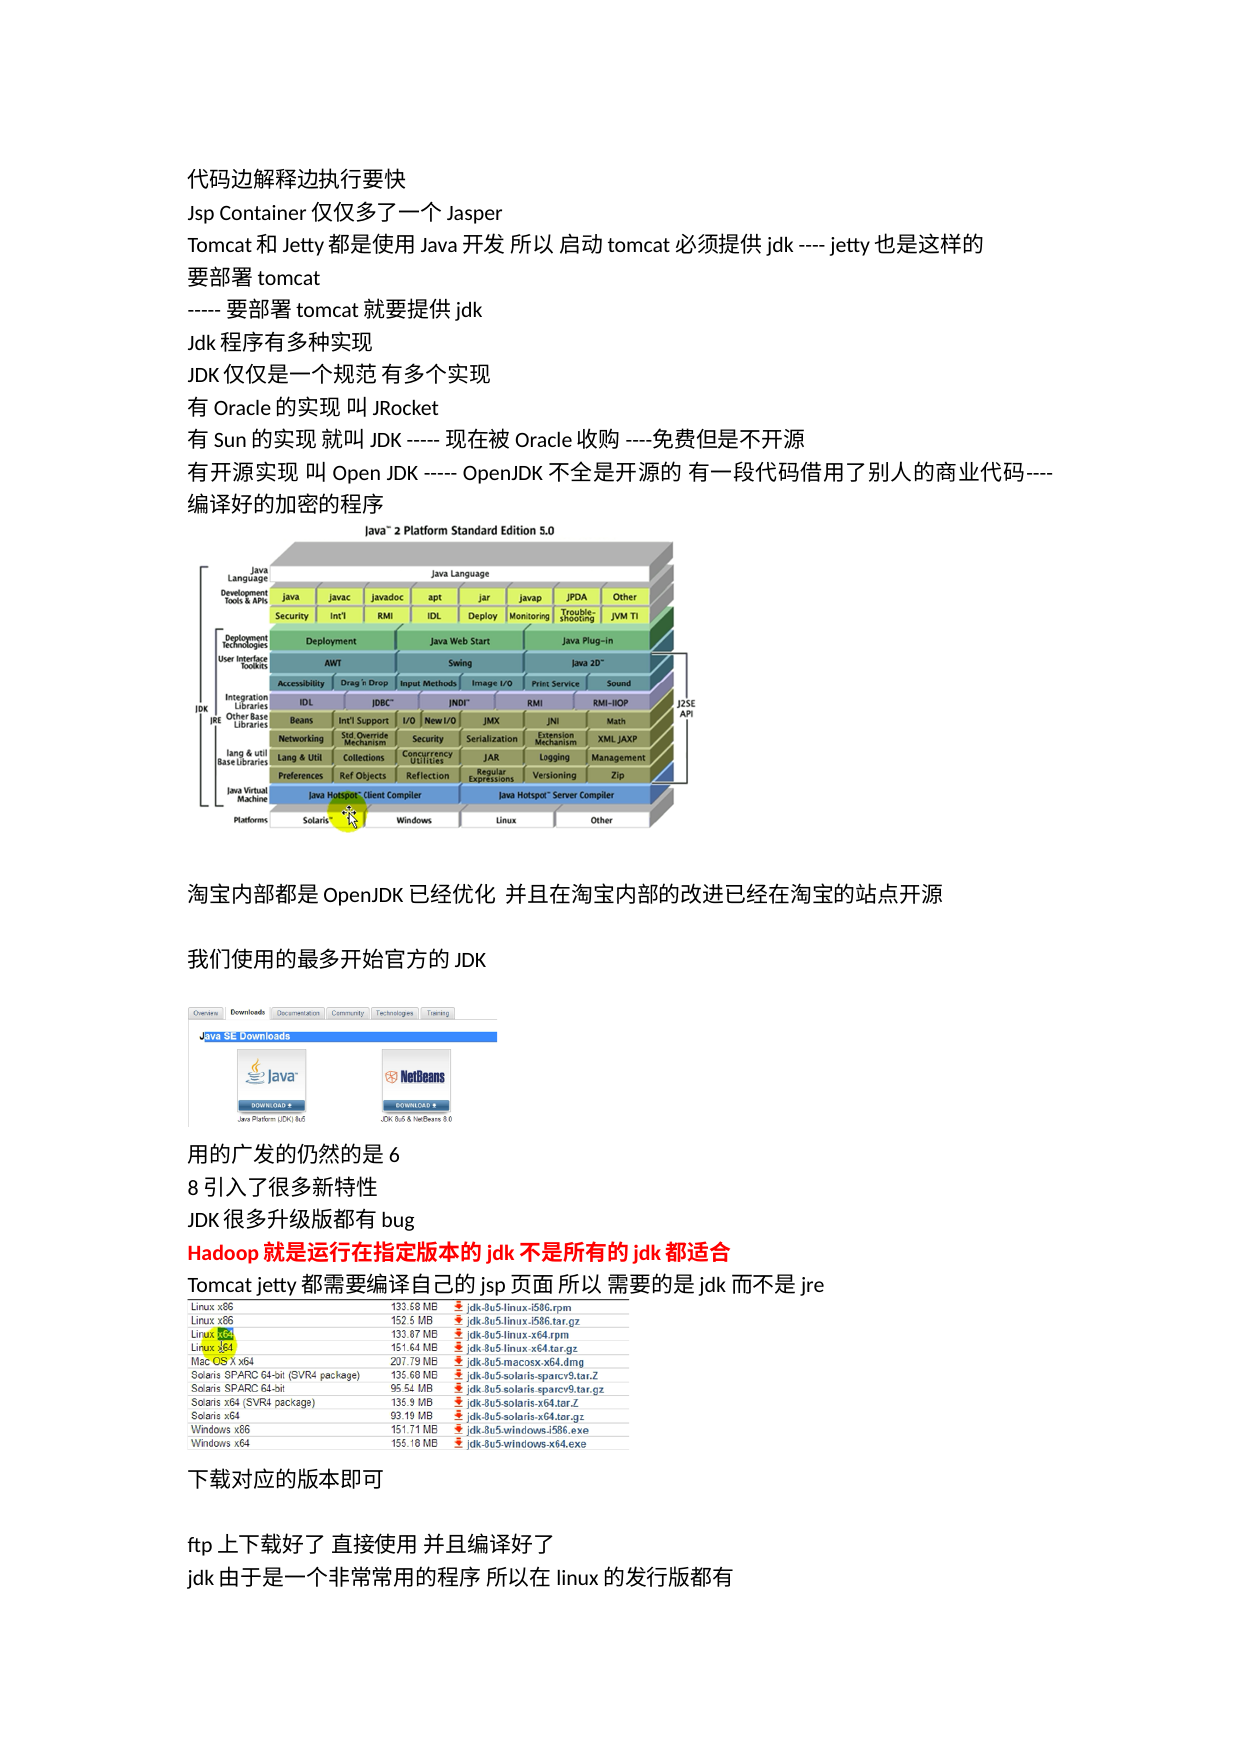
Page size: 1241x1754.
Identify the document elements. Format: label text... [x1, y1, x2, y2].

text 我们使用的最多开始官方的JDK [187, 942, 1053, 974]
text Hadoop就是运行在指定版本的jdk 不是所有的jdk都适合 [187, 1234, 1053, 1267]
text 淘宝内部都是OpenJDK 已经优化 并且在淘宝内部的改进已经在淘宝的站点开源 [187, 877, 1053, 909]
text Tomcat和Jetty都是使用Java开发 所以 启动tomcat 必须提供jdk ---- jetty也是这样的 [187, 227, 1053, 259]
text JDK很多升级版都有bug [187, 1202, 1053, 1234]
text Jdk程序有多种实现 [187, 324, 1053, 357]
text ftp上下载好了 直接使用 并且编译好了 [187, 1527, 1053, 1559]
picture [187, 1299, 630, 1450]
text jdk由于是一个非常常用的程序 所以在linux的发行版都有 [187, 1559, 1053, 1592]
text 有开源实现 叫Open JDK ----- OpenJDK不全是开源的 有一段代码借用了别人的商业代码---- 编译好的加密的程序 [187, 454, 1053, 519]
text 下载对应的版本即可 [187, 1462, 1053, 1494]
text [187, 162, 1053, 194]
text Jsp Container仅仅多了一个Jasper [187, 194, 1053, 227]
text 有Sun的实现 就叫JDK ----- 现在被Oracle收购 ----免费但是不开源 [187, 422, 1053, 454]
picture [187, 519, 724, 846]
text JDK仅仅是一个规范 有多个实现 [187, 357, 1053, 389]
picture [187, 1007, 498, 1127]
text 要部署tomcat [187, 259, 1053, 292]
text 8引入了很多新特性 [187, 1169, 1053, 1202]
text Tomcat jetty都需要编译自己的jsp页面 所以 需要的是jdk 而不是jre [187, 1267, 1053, 1299]
text ----- 要部署tomcat 就要提供jdk [187, 292, 1053, 324]
text 有Oracle的实现 叫JRocket [187, 389, 1053, 422]
text 用的广发的仍然的是6 [187, 1137, 1053, 1169]
